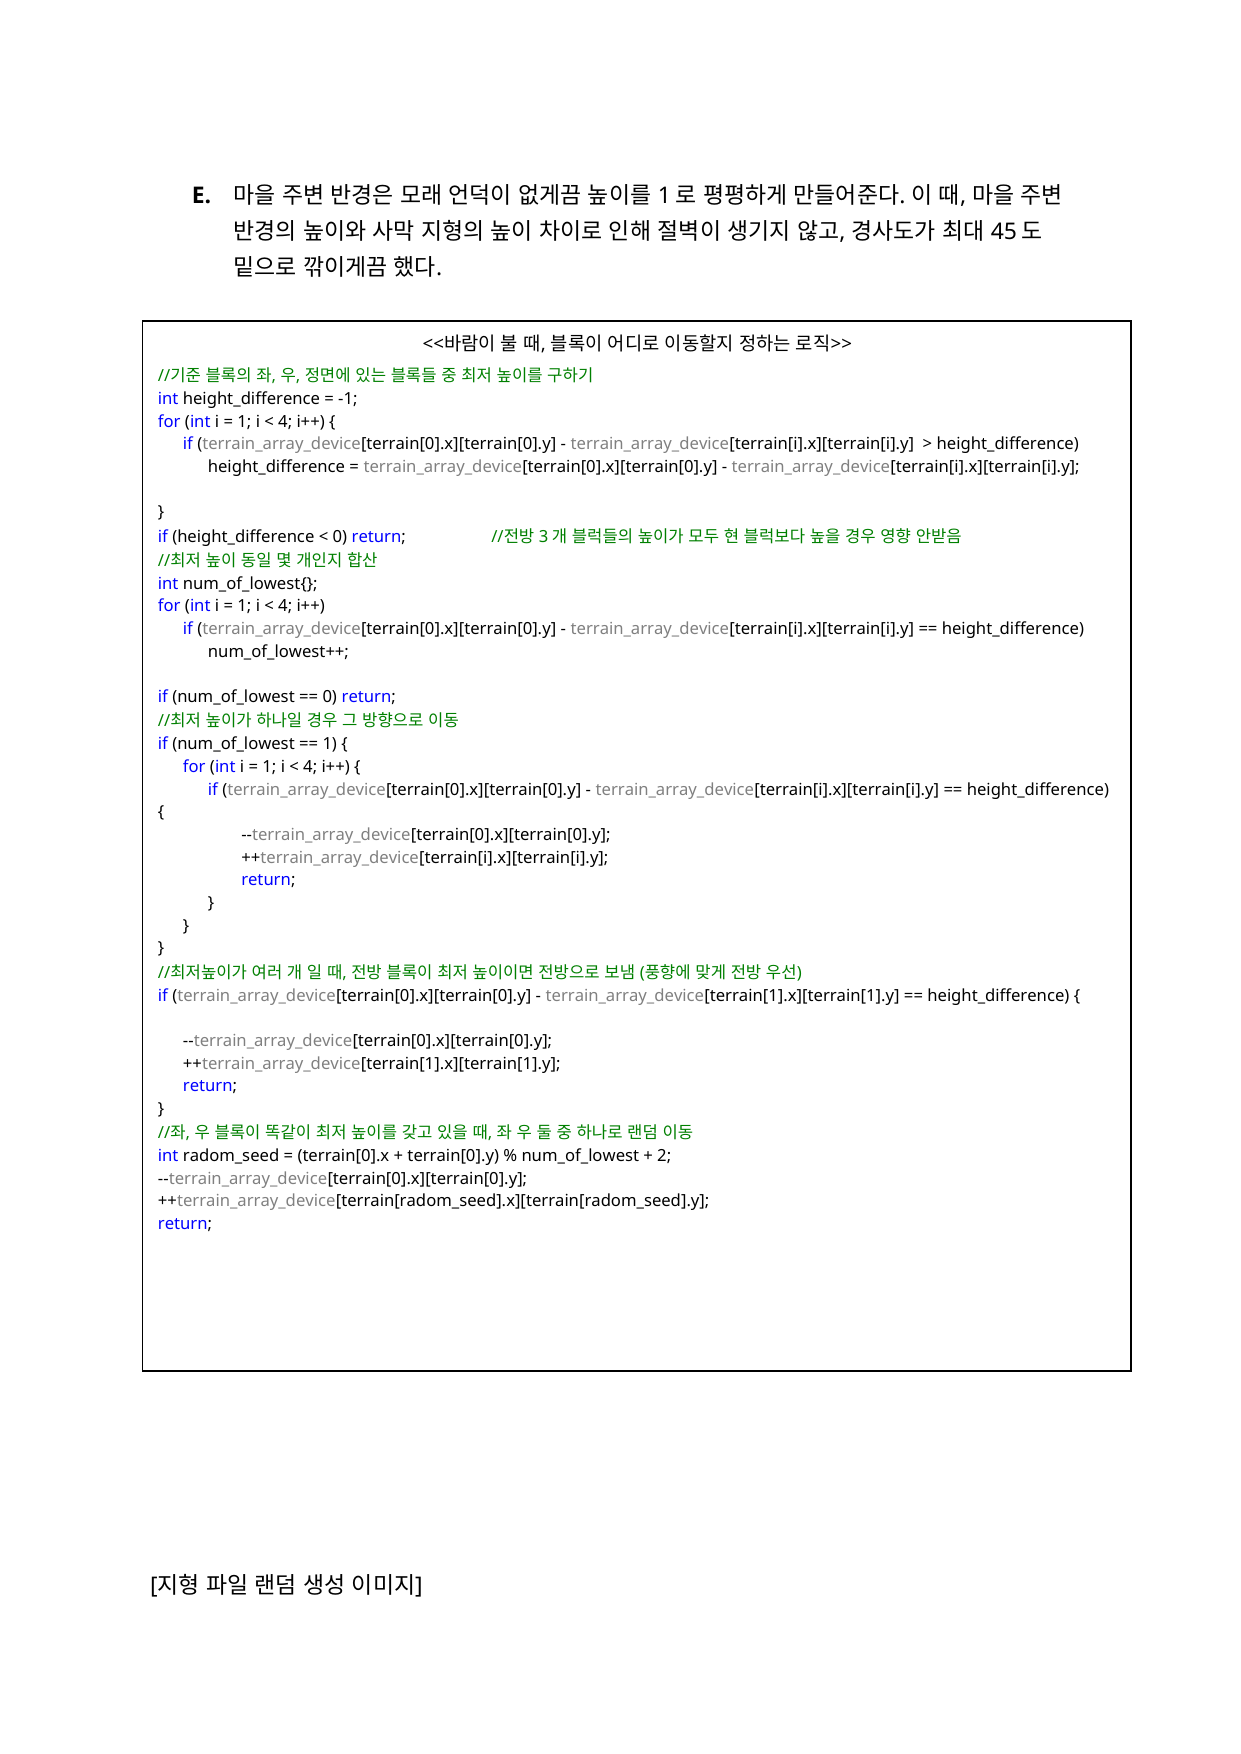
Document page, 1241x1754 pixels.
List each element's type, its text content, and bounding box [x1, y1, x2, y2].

text [지형 파일 랜덤 생성 이미지] [150, 1567, 1090, 1600]
list 마을 주변 반경은 모래 언덕이 없게끔 높이를 1로 평평하게 만들어준다. 이 때, 마을 주변 반경의 높이와 사막 지형의 높이 차이로 인해 절벽이 생기지 않고, 경사도가 최대 45도 밑으로 깎이게끔 했다. [192, 177, 1090, 282]
